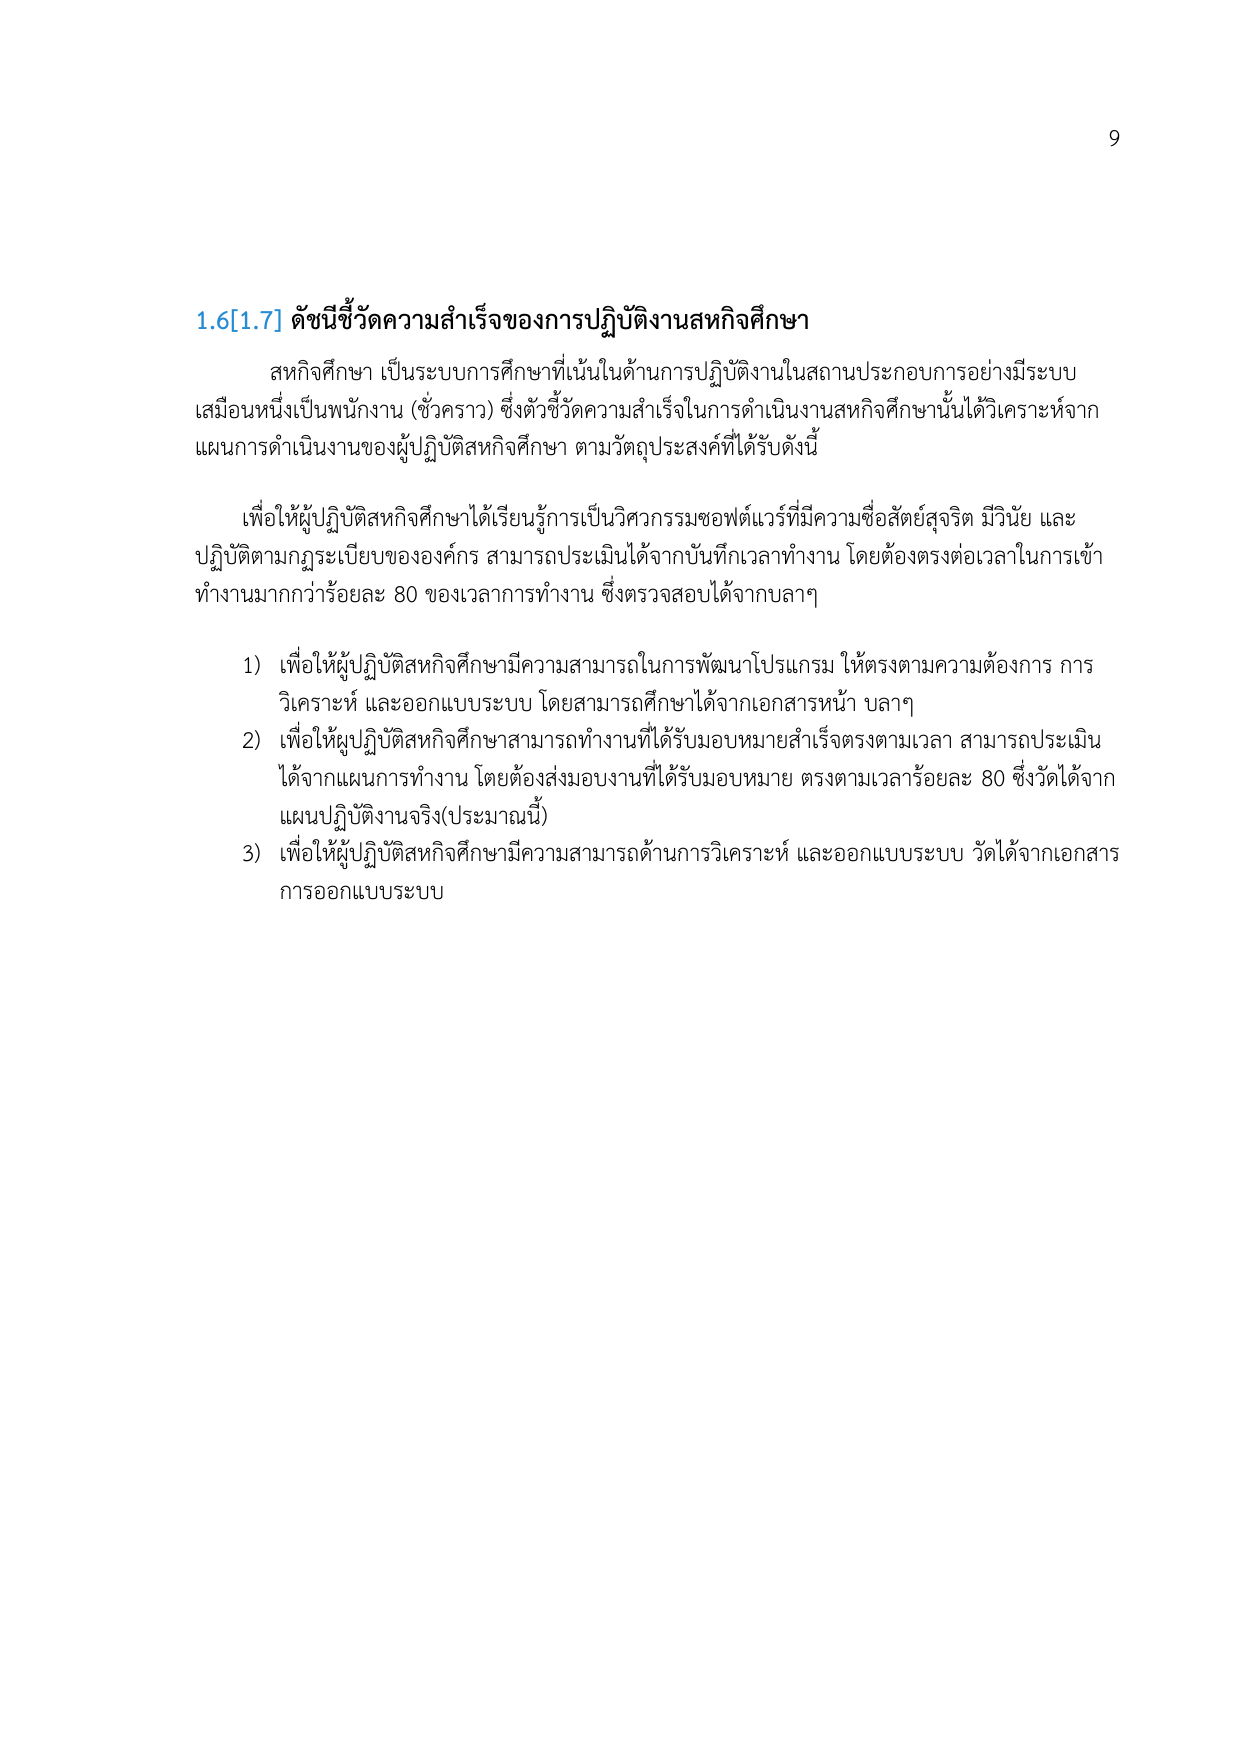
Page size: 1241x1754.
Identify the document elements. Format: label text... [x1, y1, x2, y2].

text เพื่อให้ผู้ปฏิบัติสหกิจศึกษาได้เรียนรู้การเป็นวิศวกรรมซอฟต์แวร์ที่มีความซื่อสัตย์สุจริต มีวินัย และปฏิบัติตามกฏระเบียบขององค์กร สามารถประเมินได้จากบันทึกเวลาทำงาน โดยต้องตรงต่อเวลาในการเข้าทำงานมากกว่าร้อยละ 80 ของเวลาการทำงาน ซึ่งตรวจสอบได้จากบลาๆ [195, 497, 1120, 611]
list เพื่อให้ผู้ปฏิบัติสหกิจศึกษามีความสามารถด้านการวิเคราะห์ และออกแบบระบบ วัดได้จากเอกสารการออกแบบระบบ [242, 832, 1120, 908]
text สหกิจศึกษา เป็นระบบการศึกษาที่เน้นในด้านการปฏิบัติงานในสถานประกอบการอย่างมีระบบ เสมือนหนึ่งเป็นพนักงาน (ชั่วคราว) ซึ่งตัวชี้วัดความสำเร็จในการดำเนินงานสหกิจศึกษานั้นได้วิเคราะห์จากแผนการดำเนินงานของผู้ปฏิบัติสหกิจศึกษา ตามวัตถุประสงค์ที่ได้รับดังนี้ [195, 351, 1120, 464]
list เพื่อให้ผู้ปฏิบัติสหกิจศึกษามีความสามารถในการพัฒนาโปรแกรม ให้ตรงตามความต้องการ การวิเคราะห์ และออกแบบระบบ โดยสามารถศึกษาได้จากเอกสารหน้า บลาๆ [242, 644, 1120, 719]
list เพื่อให้ผูปฏิบัติสหกิจศึกษาสามารถทำงานที่ได้รับมอบหมายสำเร็จตรงตามเวลา สามารถประเมินได้จากแผนการทำงาน โตยต้องส่งมอบงานที่ได้รับมอบหมาย ตรงตามเวลาร้อยละ 80 ซึ่งวัดได้จาก แผนปฏิบัติงานจริง(ประมาณนี้) [242, 719, 1120, 832]
subtitle ดัชนีชี้วัดความสำเร็จของการปฏิบัติงานสหกิจศึกษา [195, 296, 1120, 338]
